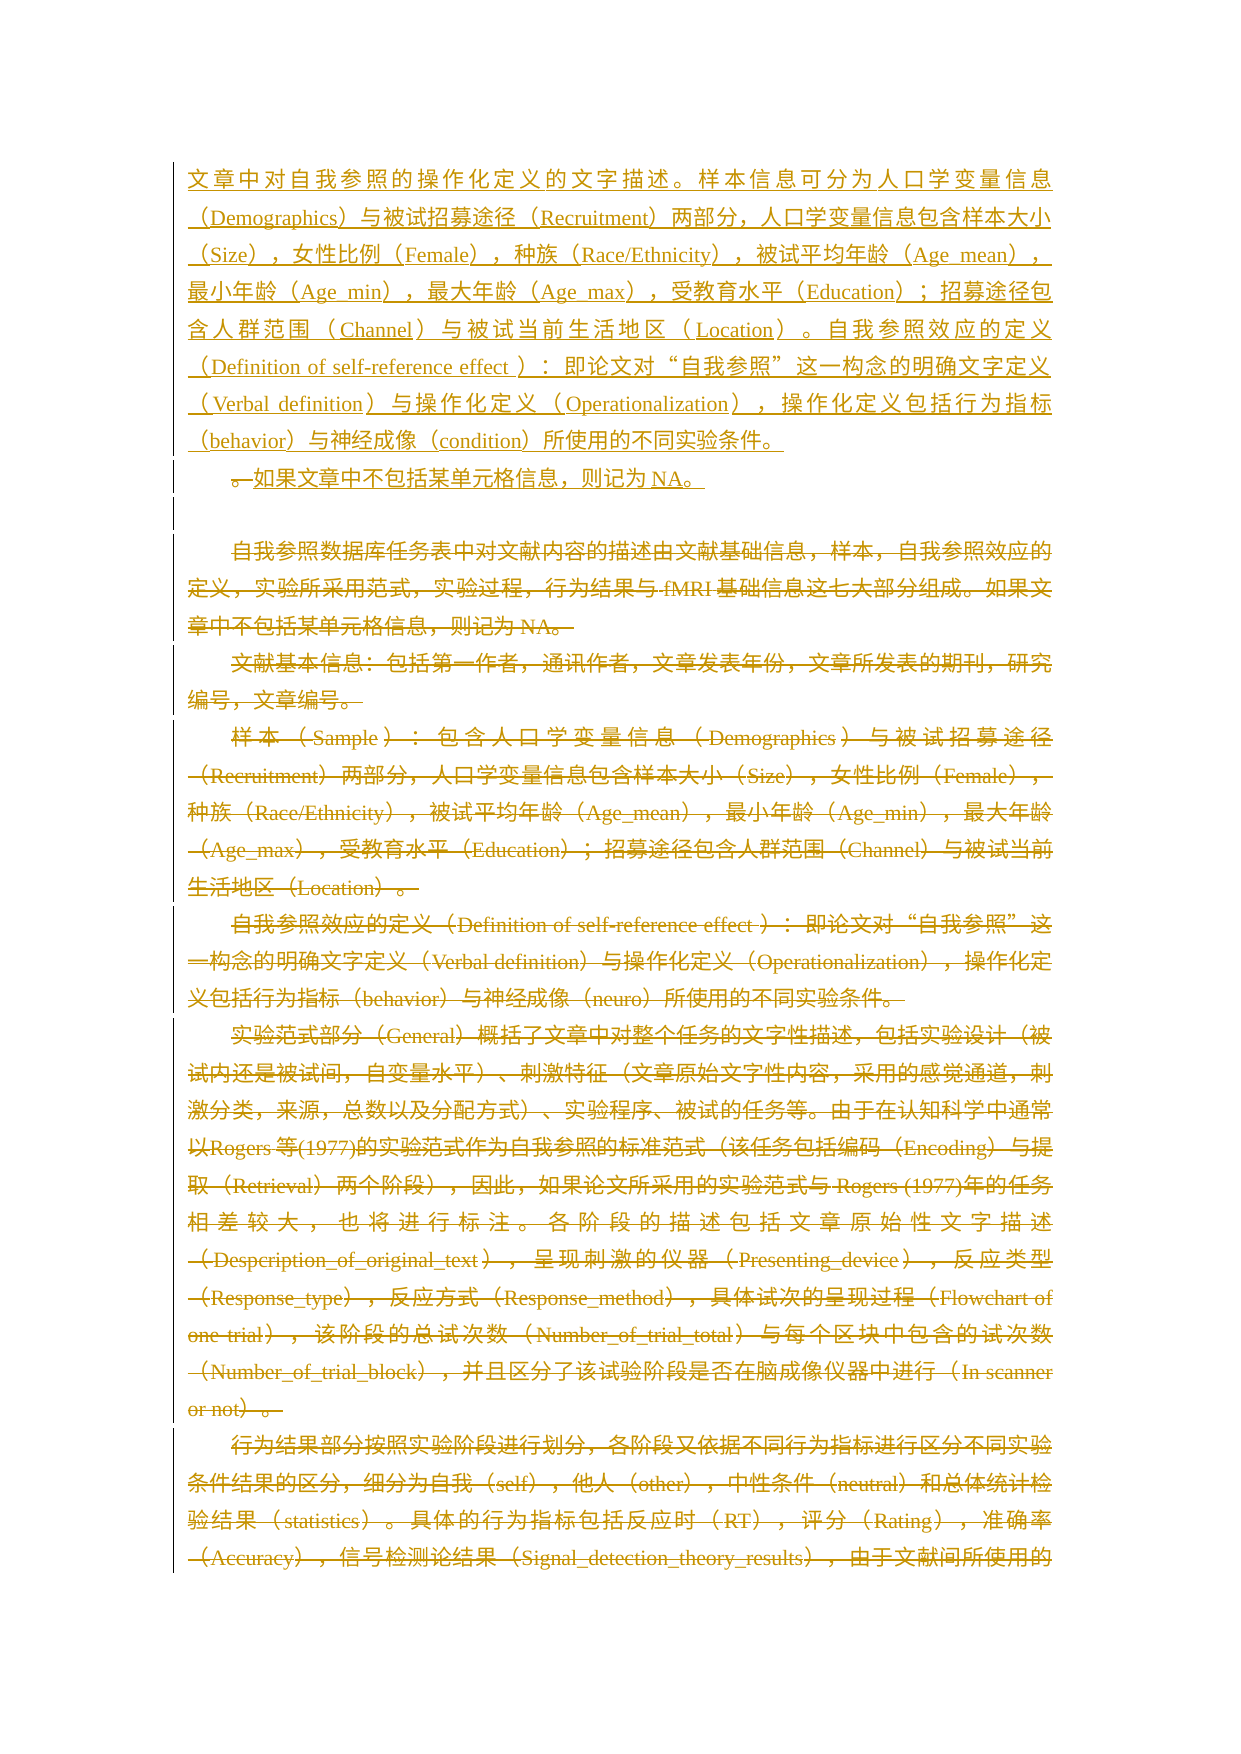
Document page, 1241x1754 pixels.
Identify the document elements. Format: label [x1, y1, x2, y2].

text [187, 191, 1053, 456]
text [187, 162, 1053, 190]
